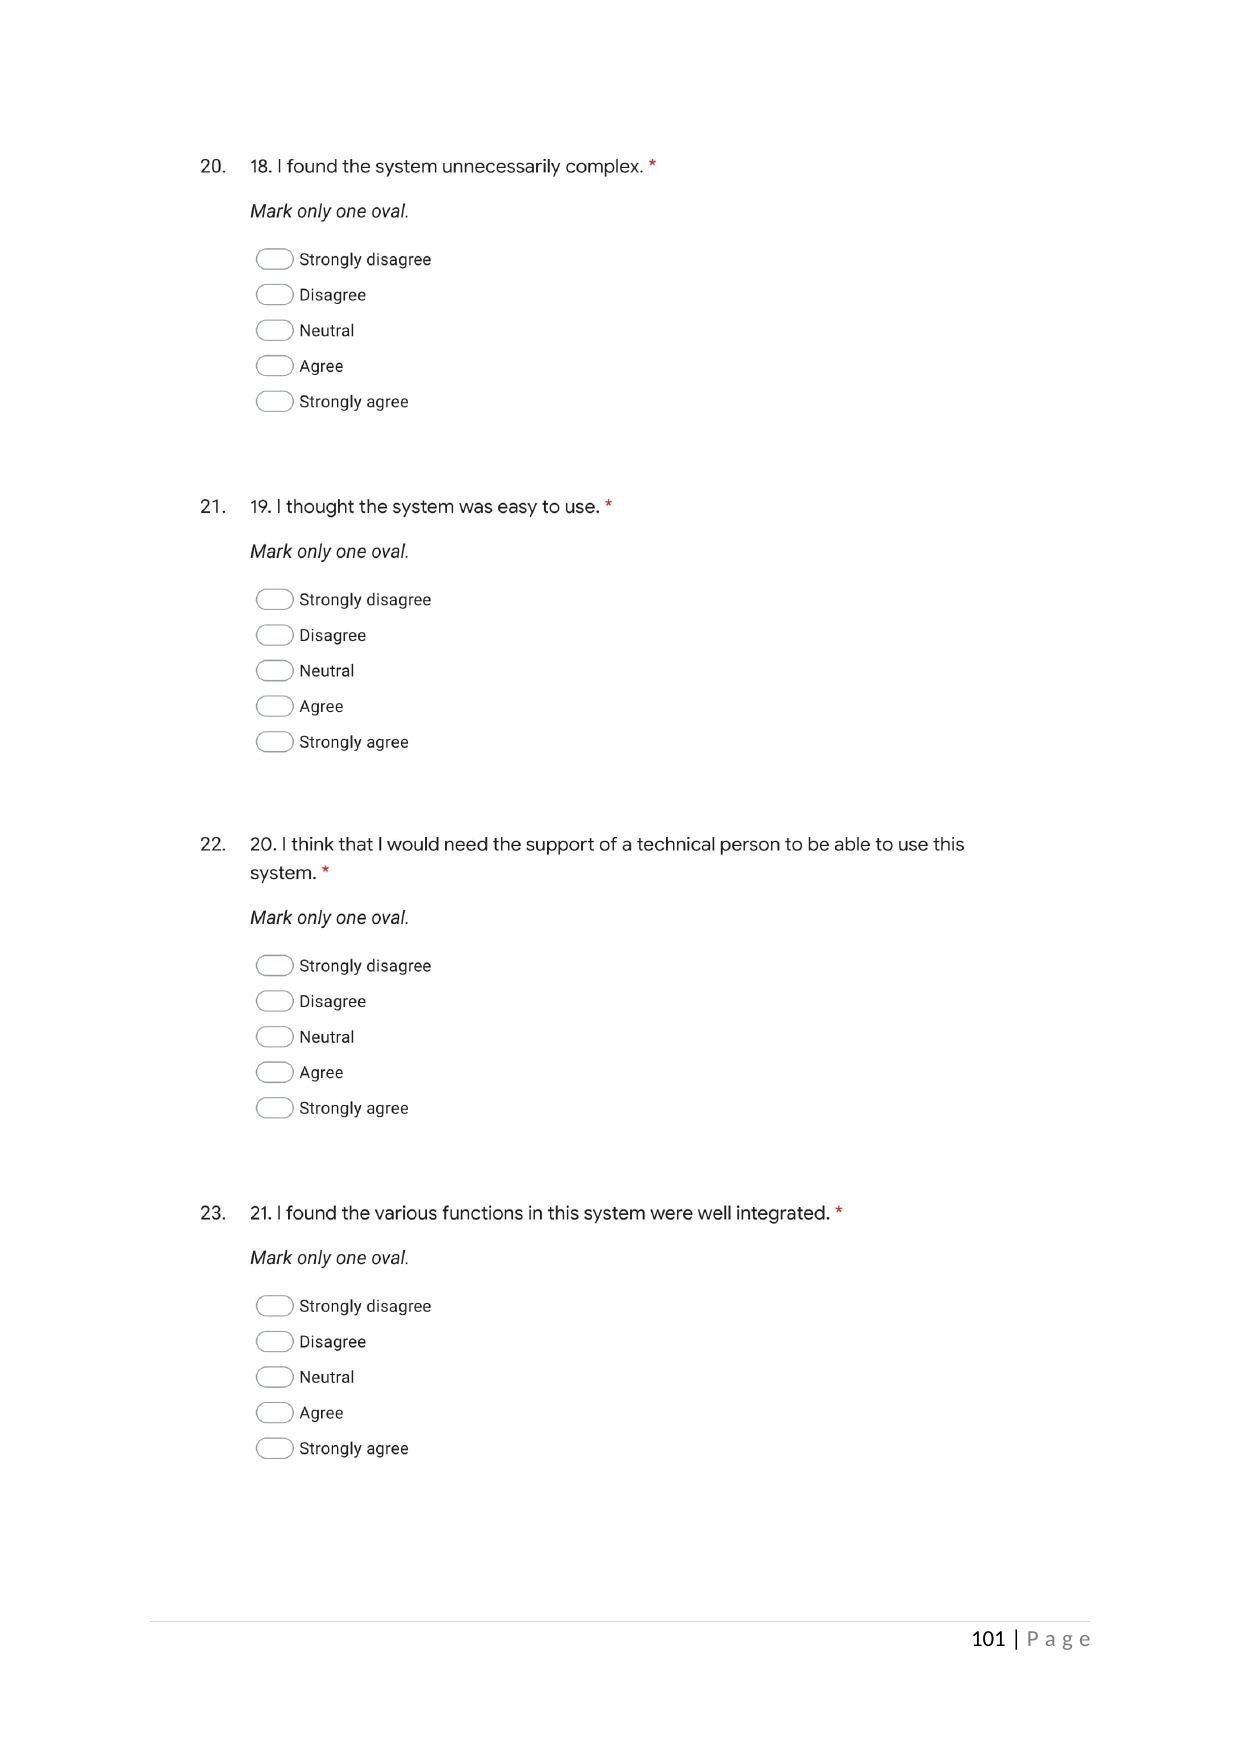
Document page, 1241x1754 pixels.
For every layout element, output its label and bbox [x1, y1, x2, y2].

picture [150, 150, 1091, 810]
picture [150, 811, 1091, 1467]
